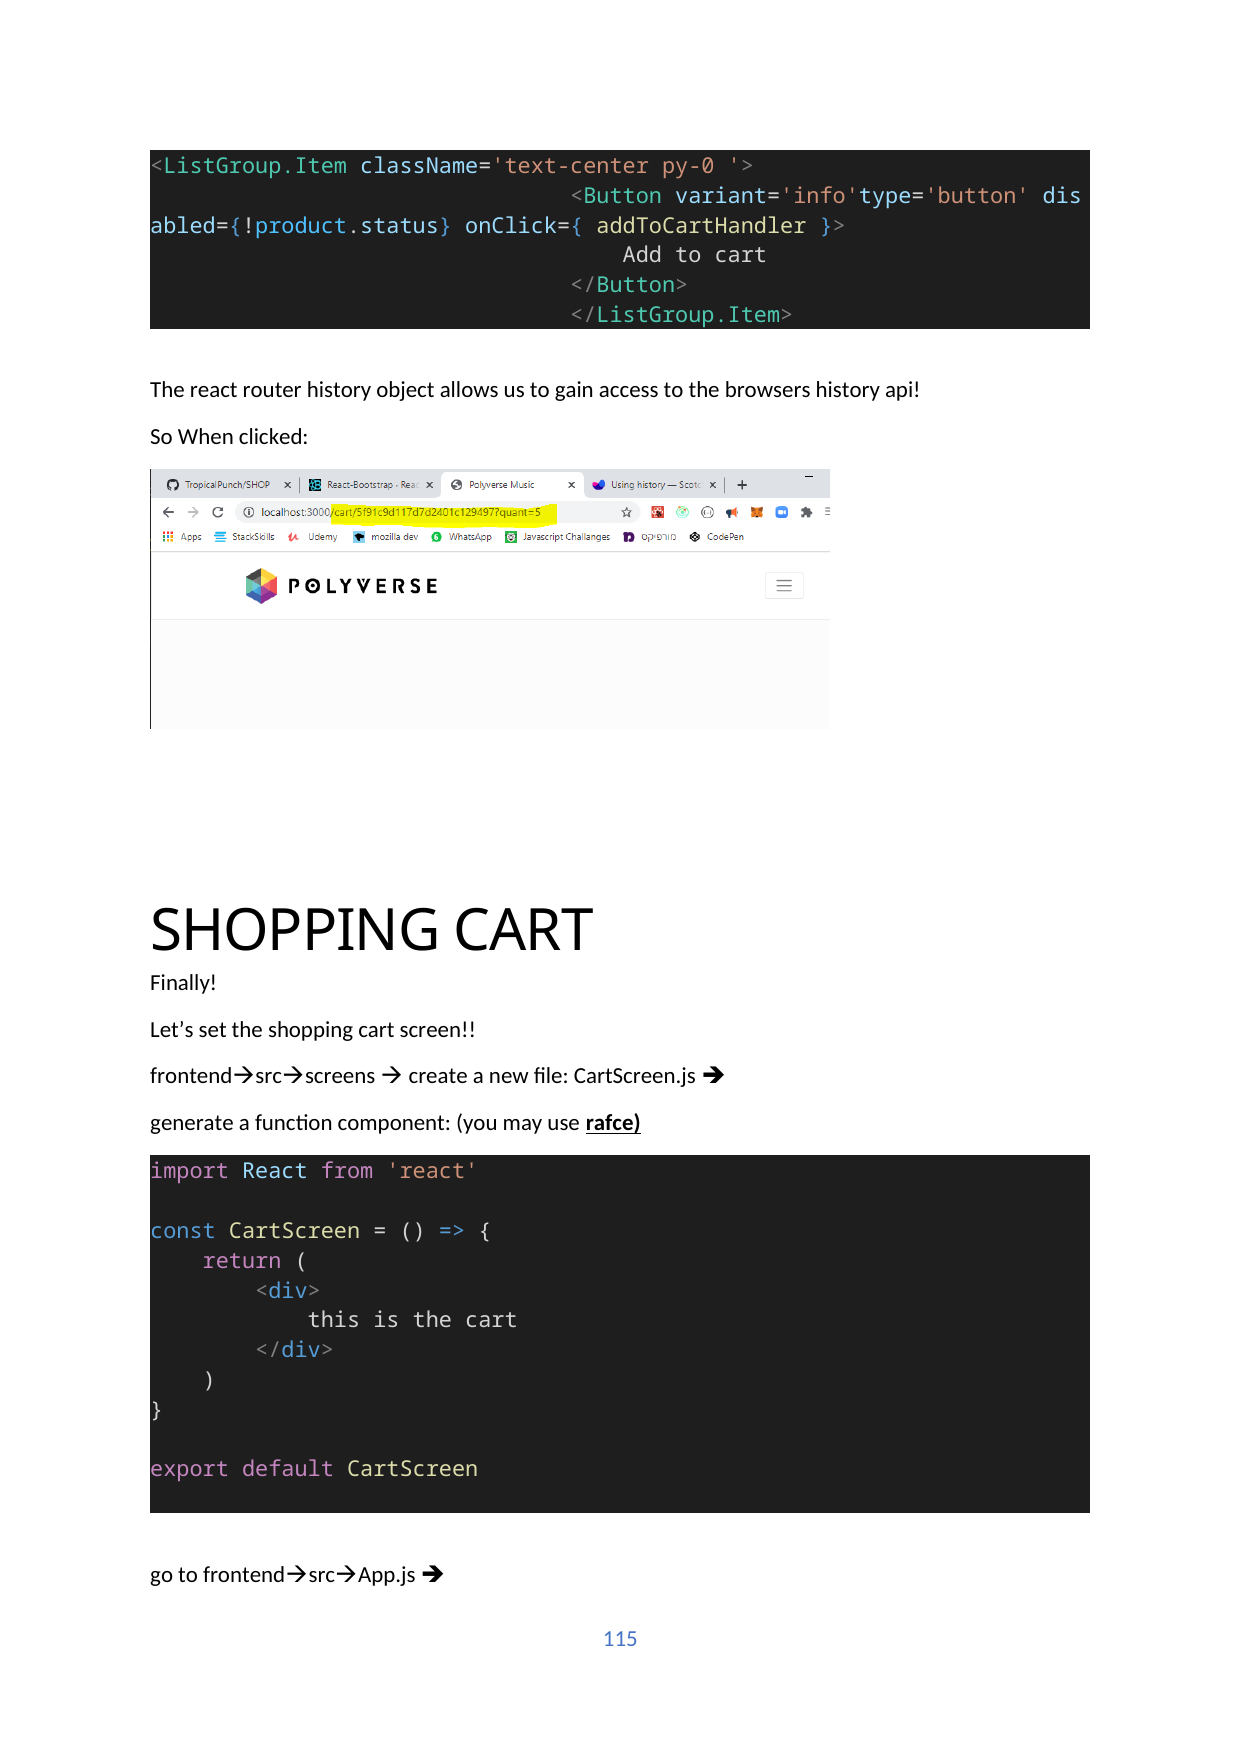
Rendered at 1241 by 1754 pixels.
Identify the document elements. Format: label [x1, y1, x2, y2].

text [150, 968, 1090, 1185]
picture [150, 469, 831, 729]
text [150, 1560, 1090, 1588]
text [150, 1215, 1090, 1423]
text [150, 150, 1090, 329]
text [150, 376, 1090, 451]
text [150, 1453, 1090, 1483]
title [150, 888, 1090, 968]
